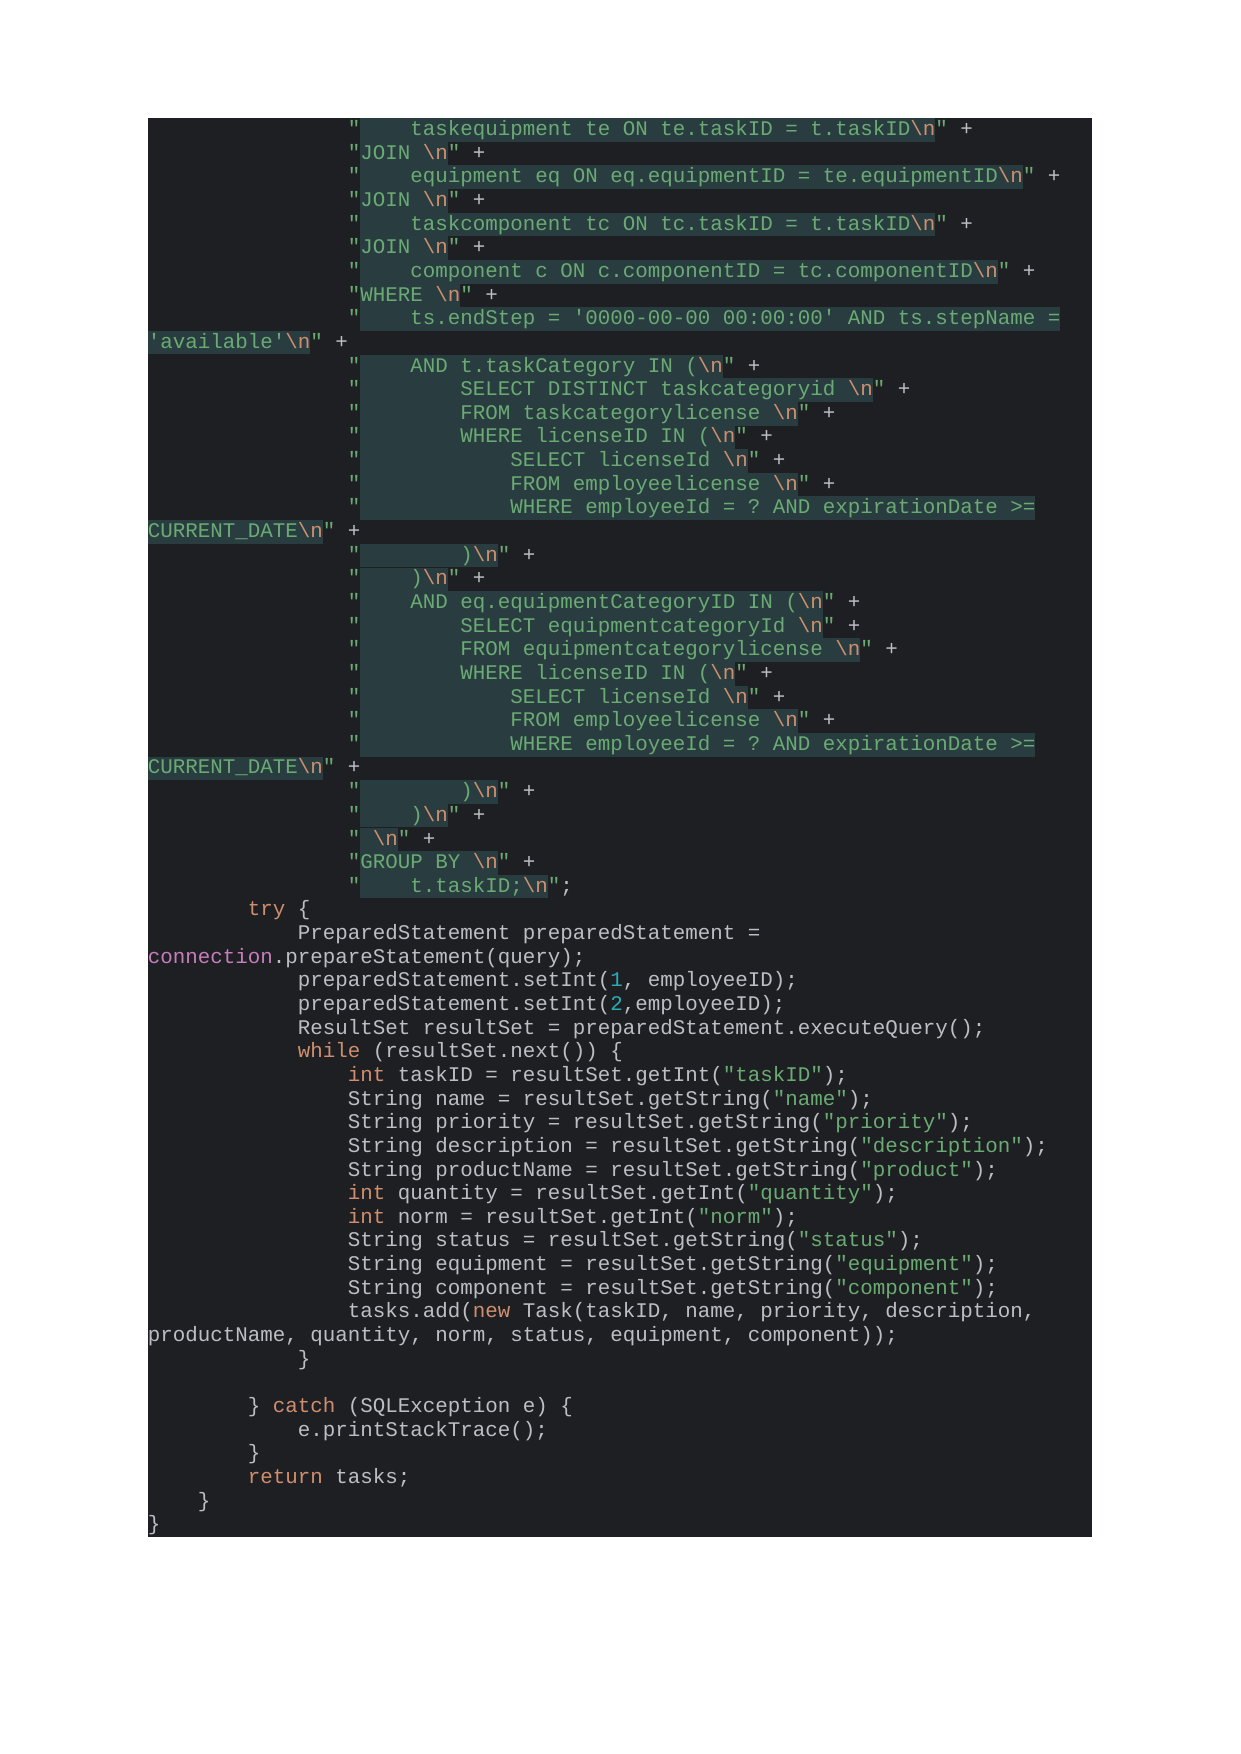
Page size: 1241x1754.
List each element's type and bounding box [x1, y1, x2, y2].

text [148, 118, 1092, 1537]
